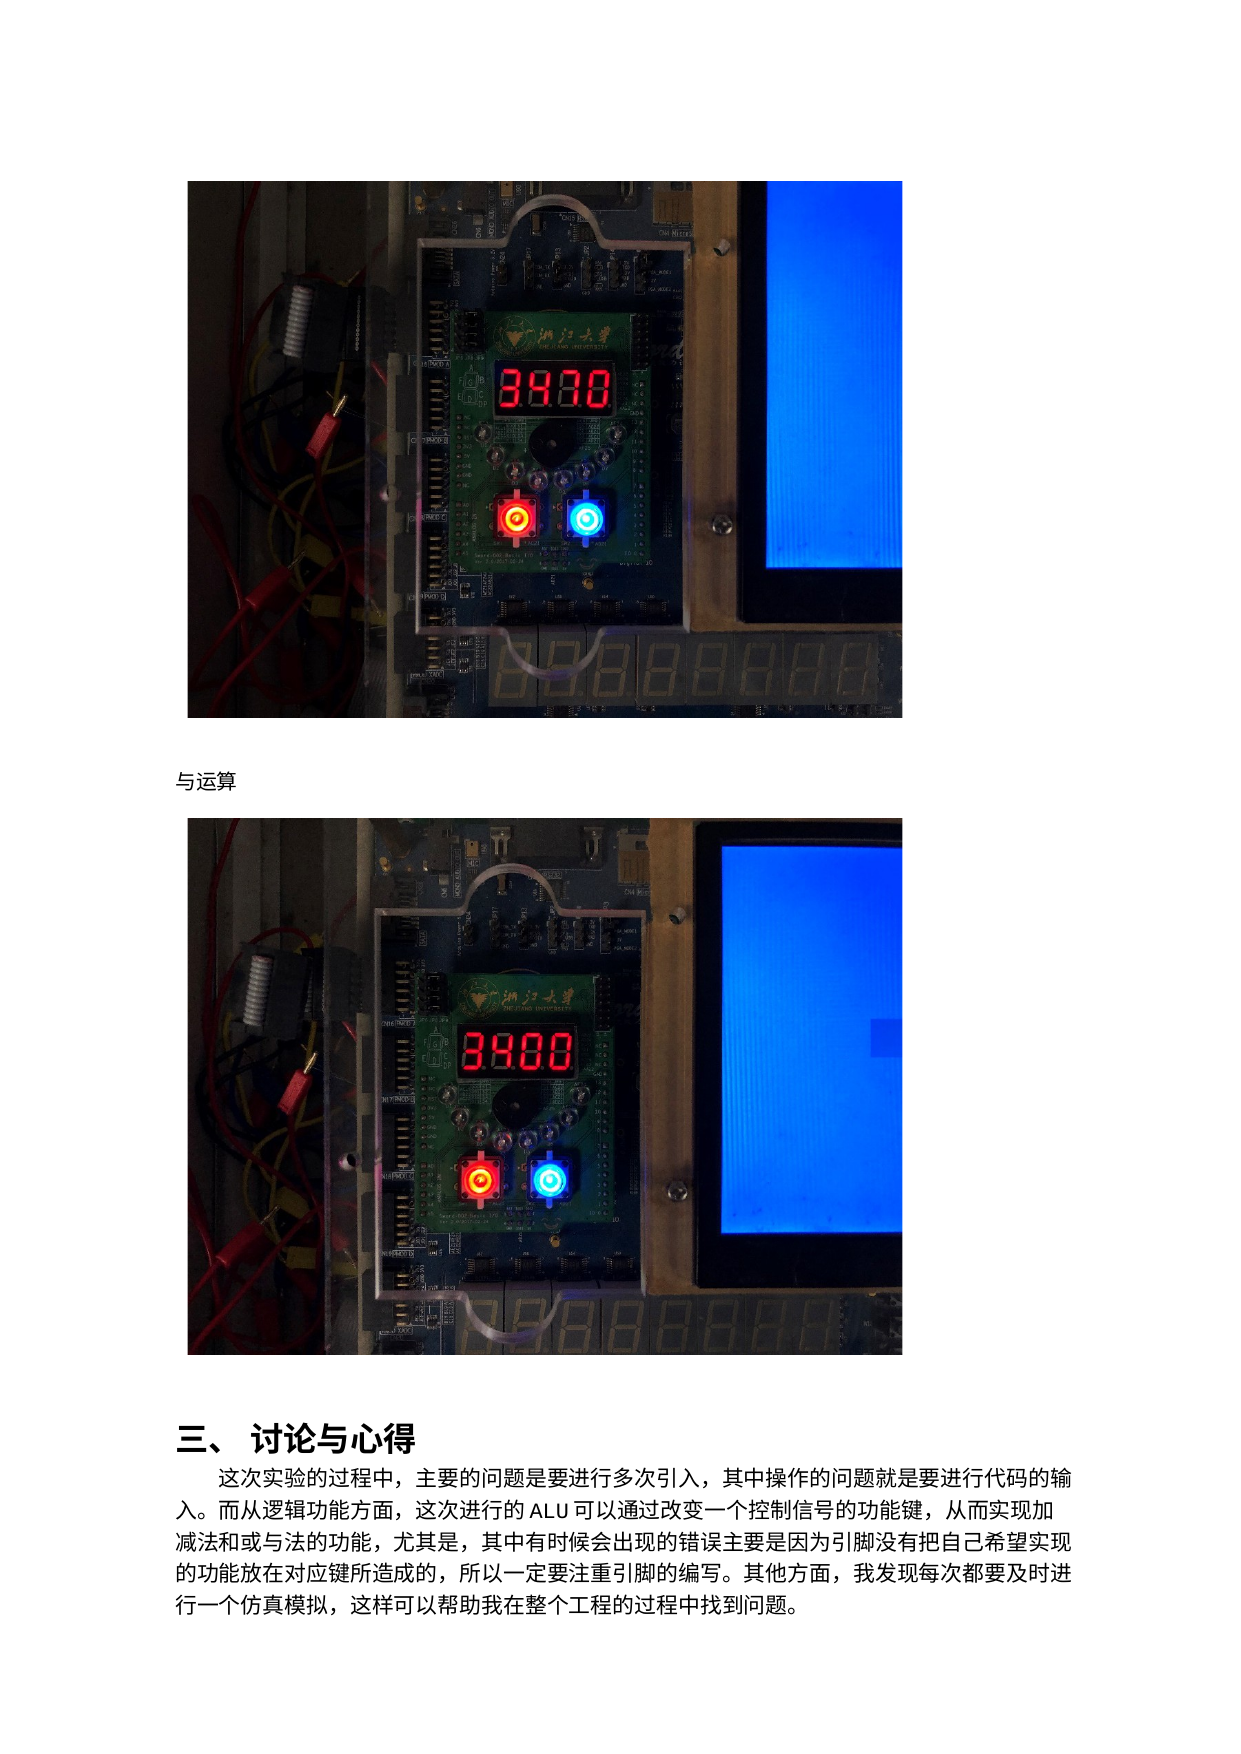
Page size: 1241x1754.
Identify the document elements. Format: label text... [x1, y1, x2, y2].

picture [187, 181, 903, 718]
list 讨论与心得 [175, 1413, 1076, 1461]
text 与运算 [175, 765, 1076, 795]
text 这次实验的过程中，主要的问题是要进行多次引入，其中操作的问题就是要进行代码的输入。而从逻辑功能方面，这次进行的ALU可以通过改变一个控制信号的功能键，从而实现加减法和或与法的功能，尤其是，其中有时候会出现的错误主要是因为引脚没有把自己希望实现的功能放在对应键所造成的，所以一定要注重引脚的编写。其他方面，我发现每次都要及时进行一个仿真模拟，这样可以帮助我在整个工程的过程中找到问题。 [175, 1461, 1076, 1619]
picture [187, 818, 903, 1355]
